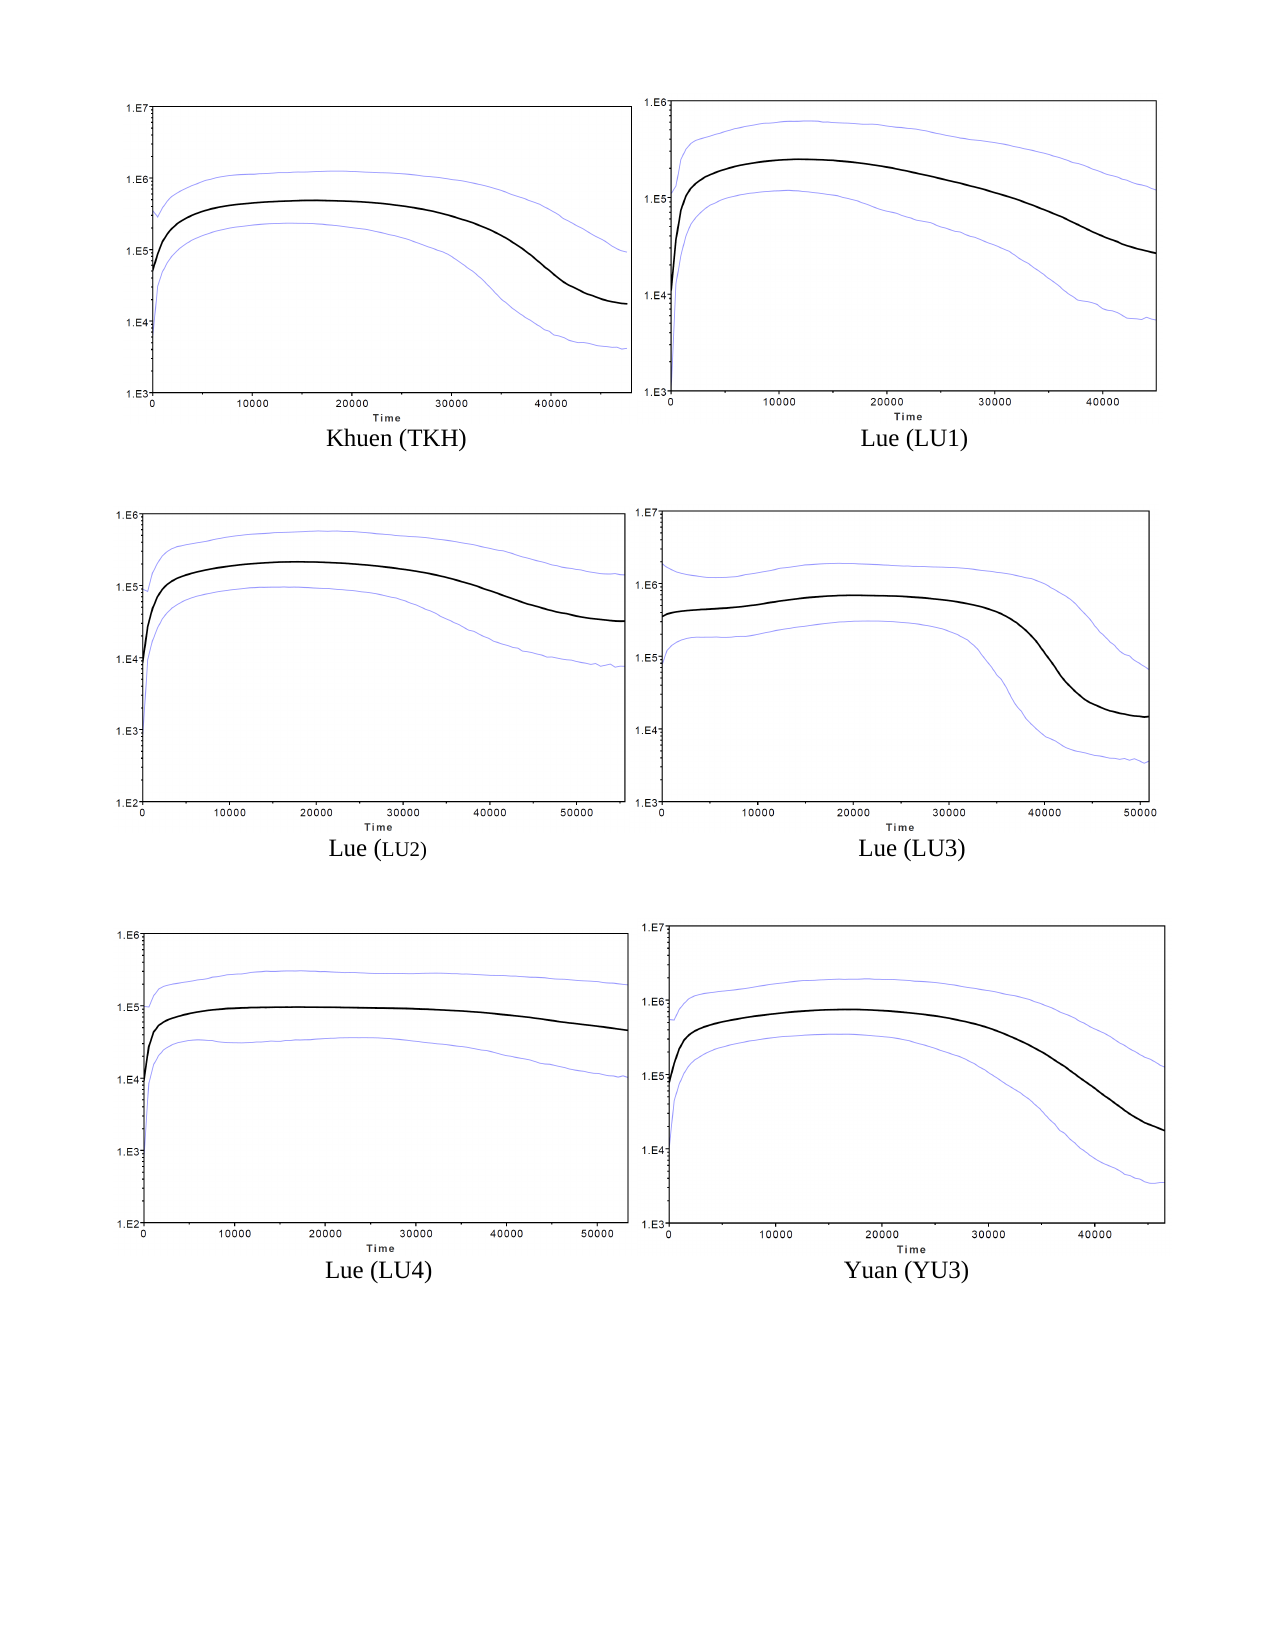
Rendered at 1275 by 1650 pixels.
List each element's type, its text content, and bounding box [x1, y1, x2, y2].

text Khuen (TKH) Lue (LU1) [112, 423, 1181, 452]
text Lue (LU4) Yuan (YU3) [112, 1255, 1181, 1284]
text Lue (LU2) Lue (LU3) [112, 833, 1181, 861]
